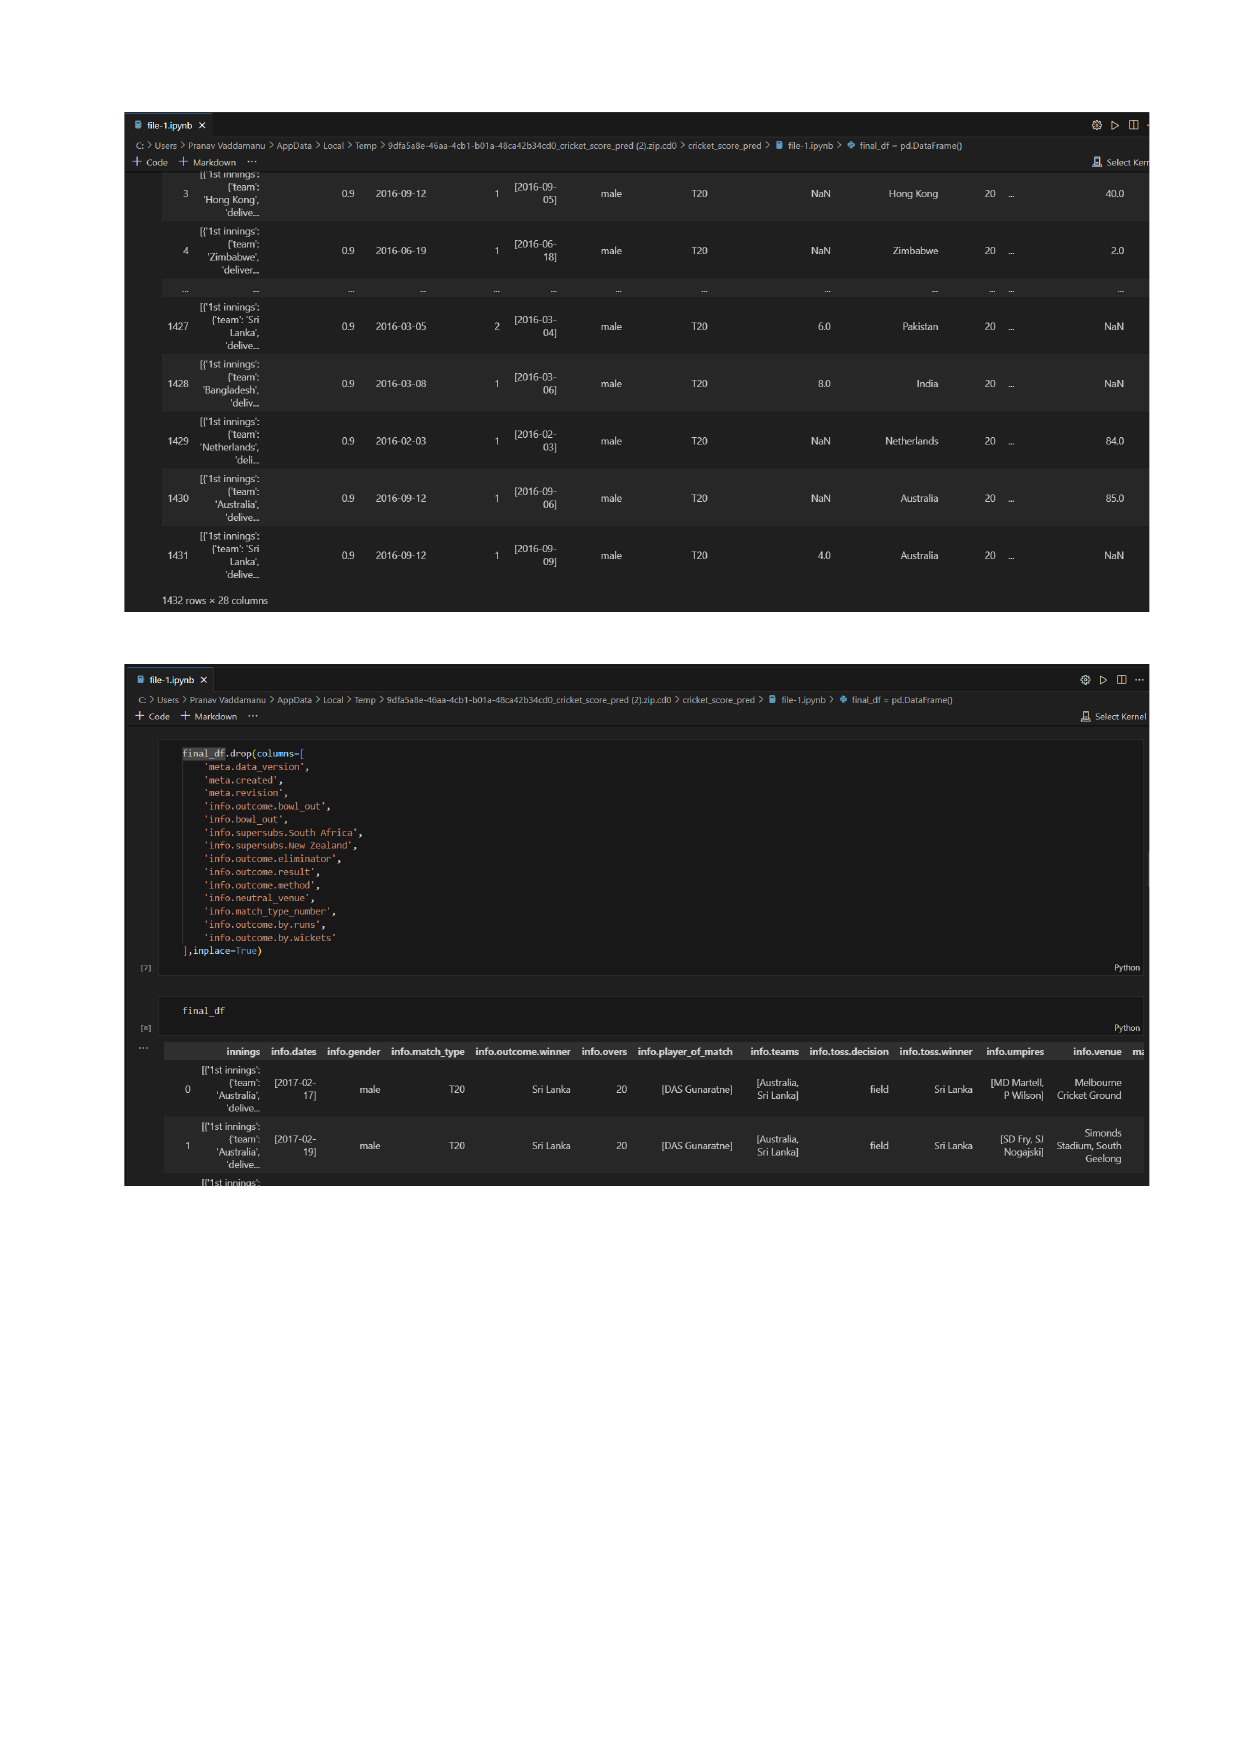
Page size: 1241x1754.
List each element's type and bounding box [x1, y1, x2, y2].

picture [124, 664, 1150, 1186]
picture [124, 112, 1150, 612]
